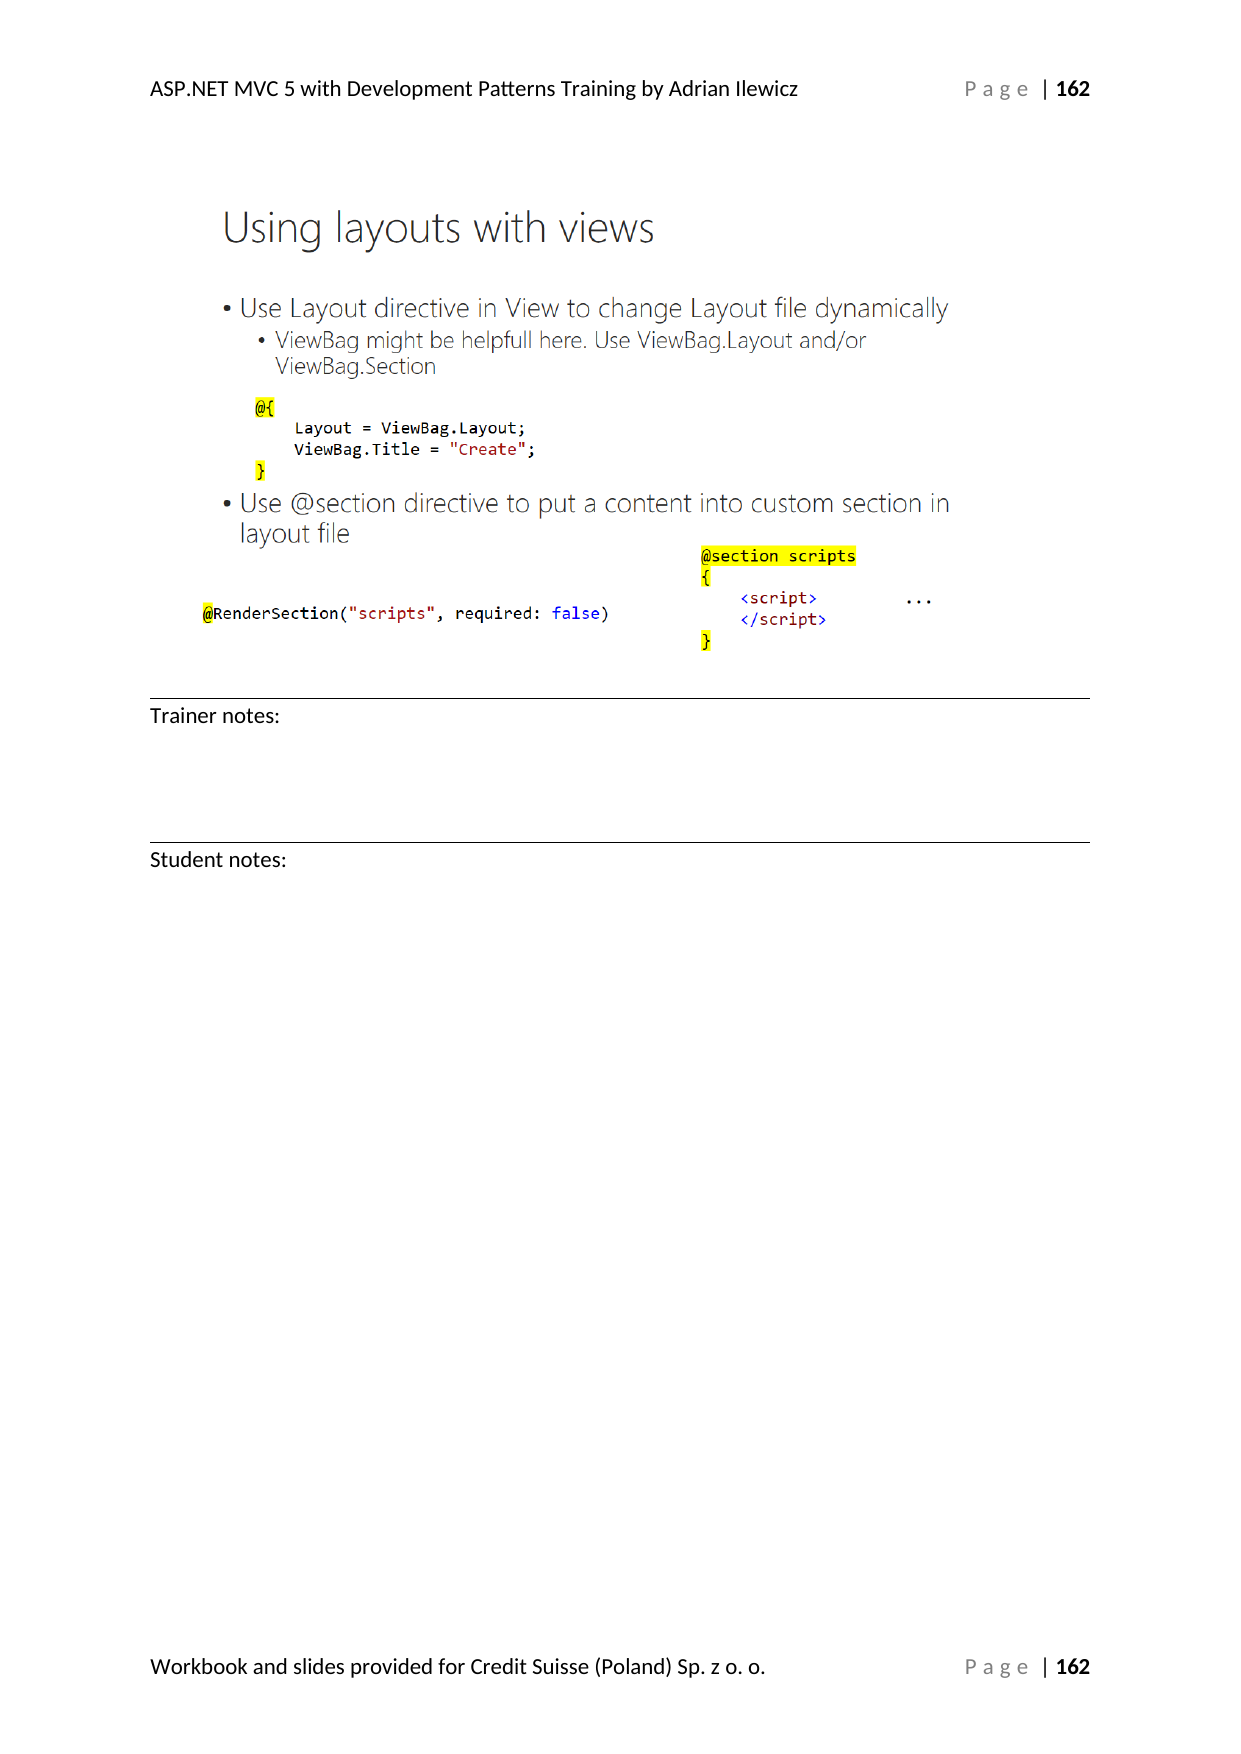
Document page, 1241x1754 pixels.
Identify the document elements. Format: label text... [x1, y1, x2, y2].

text Trainer notes: [150, 699, 1090, 729]
text Student notes: [150, 843, 1090, 873]
picture [150, 149, 1091, 679]
